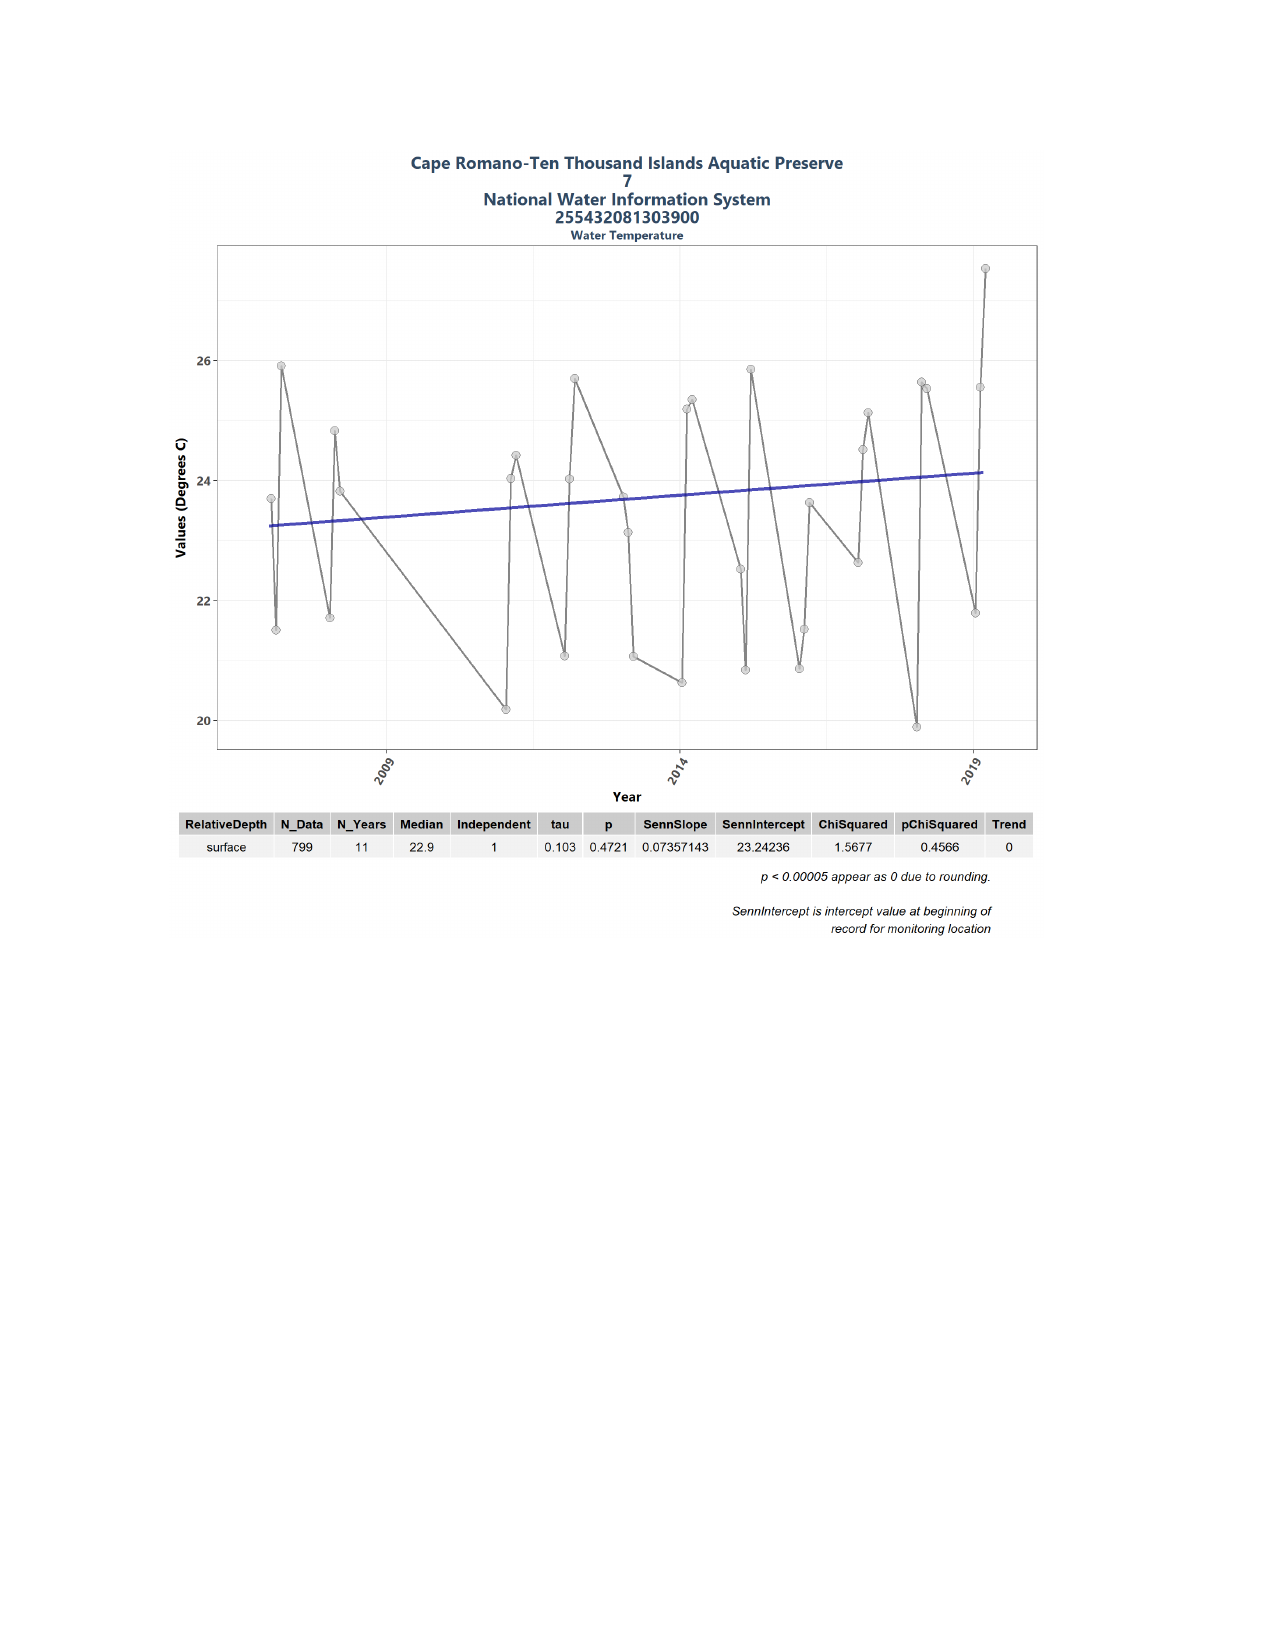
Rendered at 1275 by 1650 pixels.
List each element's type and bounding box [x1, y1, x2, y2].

picture [168, 150, 1044, 938]
